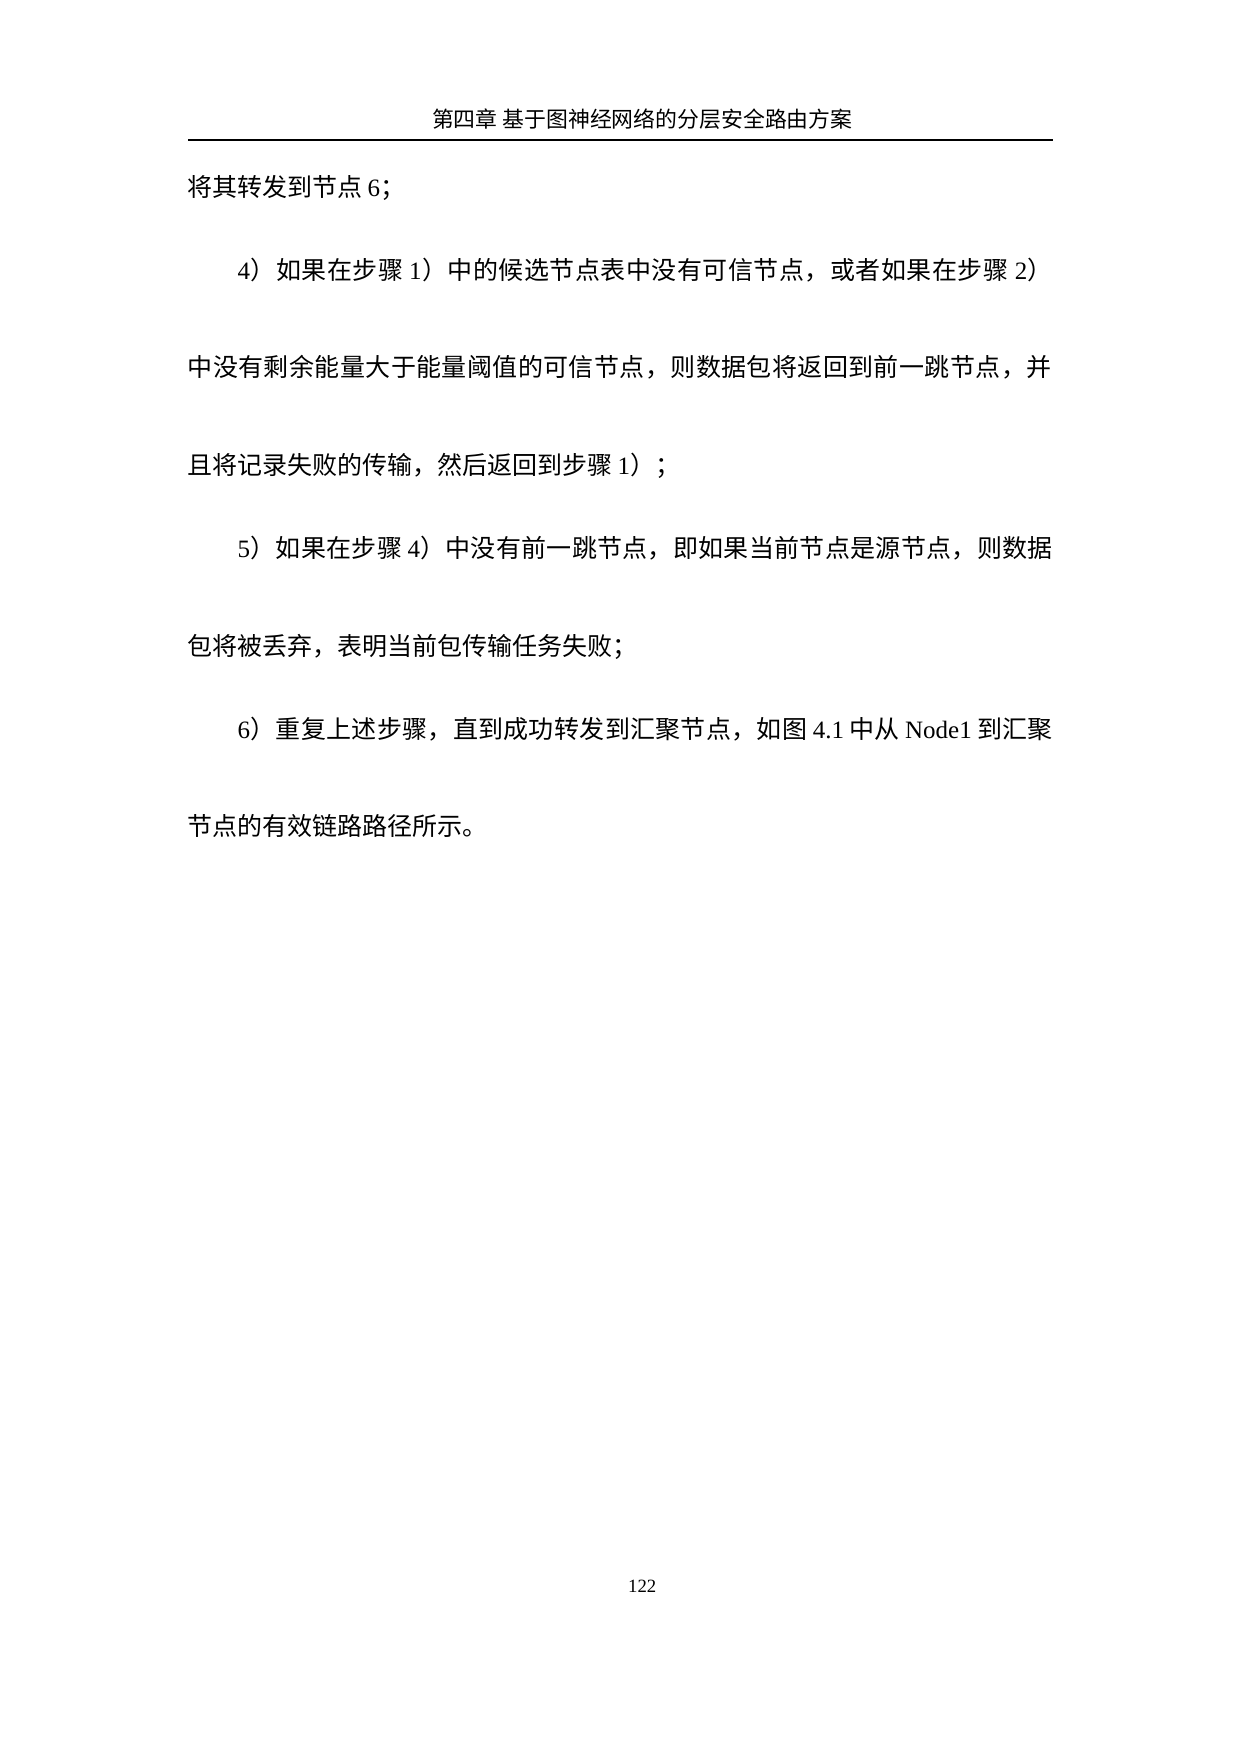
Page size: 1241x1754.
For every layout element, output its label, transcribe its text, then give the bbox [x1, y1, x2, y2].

text 5）如果在步骤4）中没有前一跳节点，即如果当前节点是源节点，则数据包将被丢弃，表明当前包传输任务失败； [187, 514, 1053, 677]
text 6）重复上述步骤，直到成功转发到汇聚节点，如图4.1中从Node1到汇聚节点的有效链路路径所示。 [187, 695, 1053, 857]
text 4）如果在步骤1）中的候选节点表中没有可信节点，或者如果在步骤2）中没有剩余能量大于能量阈值的可信节点，则数据包将返回到前一跳节点，并且将记录失败的传输，然后返回到步骤1）； [187, 236, 1053, 496]
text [187, 153, 1053, 218]
